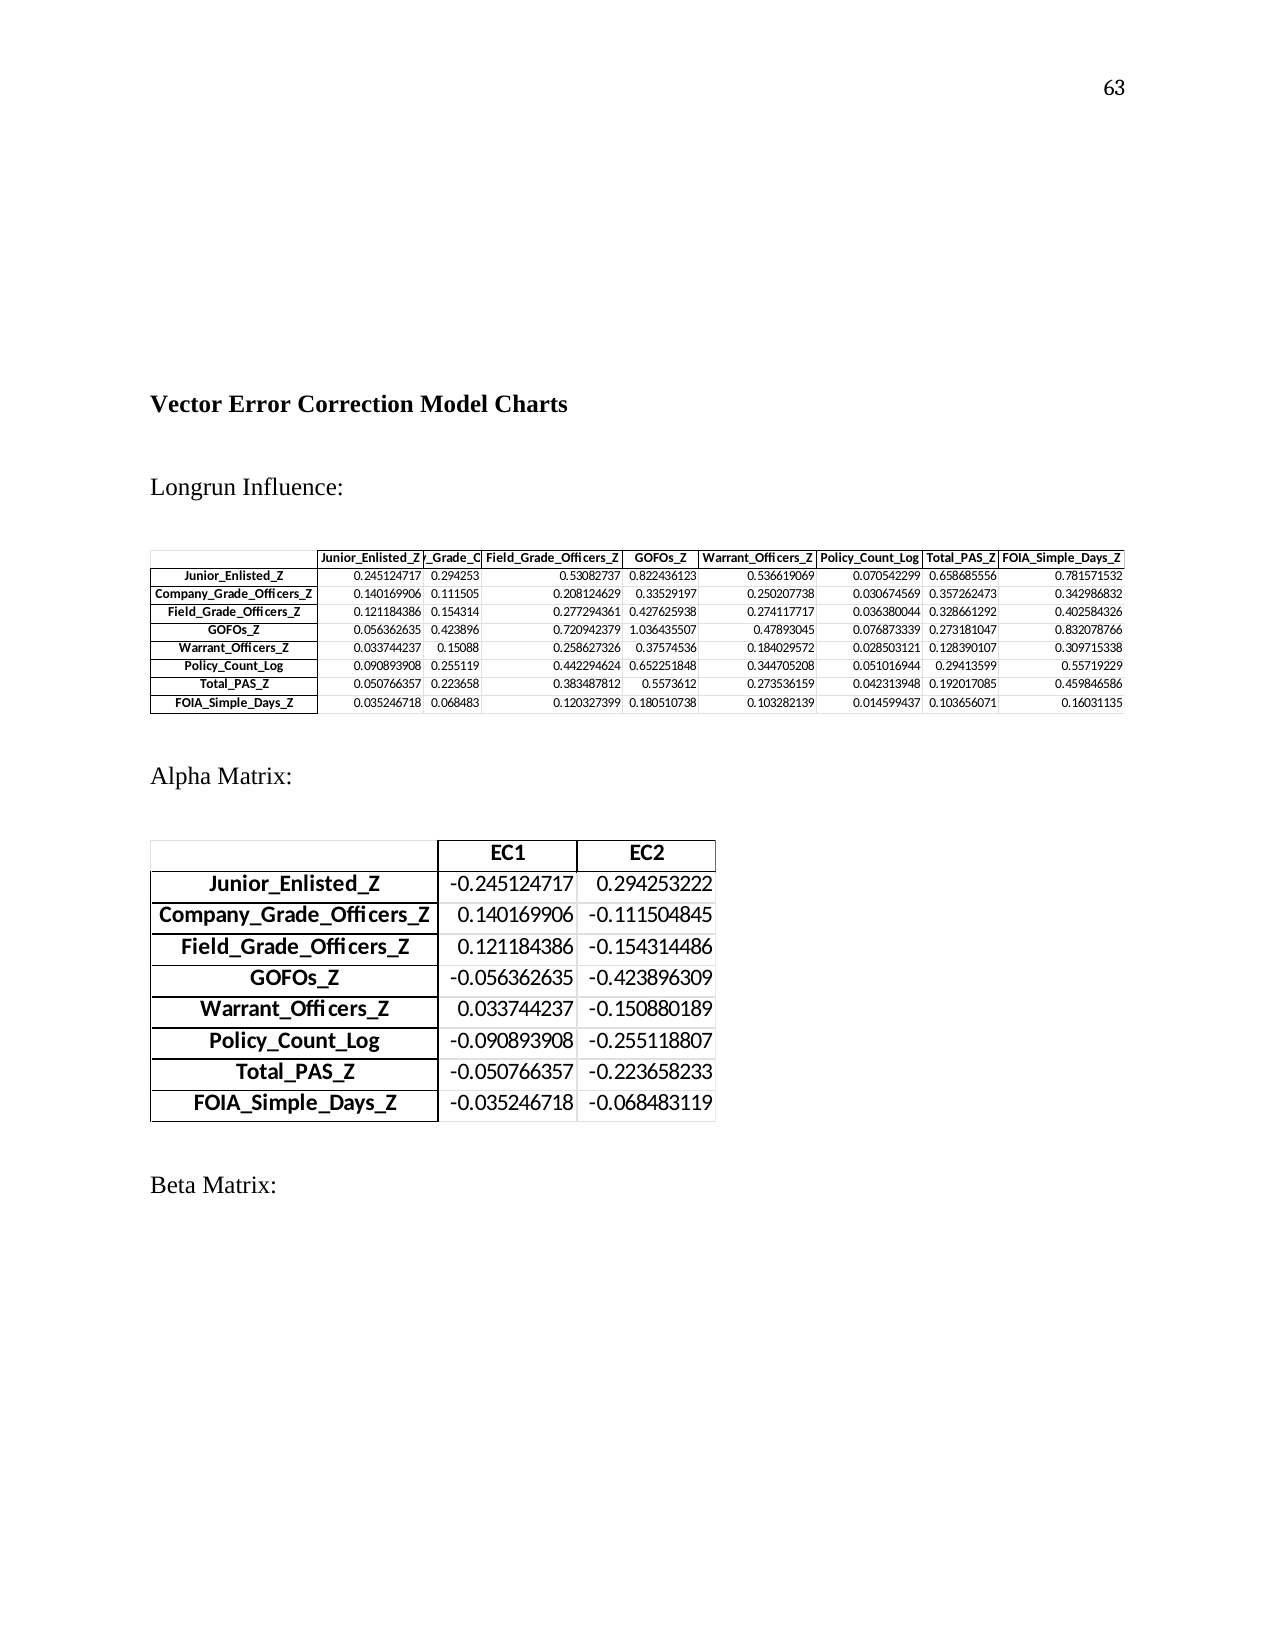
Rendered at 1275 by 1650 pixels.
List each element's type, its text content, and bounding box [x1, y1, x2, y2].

text Beta Matrix: [150, 1170, 1125, 1199]
text Alpha Matrix: [150, 761, 1125, 790]
subtitle Vector Error Correction Model Charts [150, 389, 1125, 418]
text Longrun Influence: [150, 472, 1125, 500]
